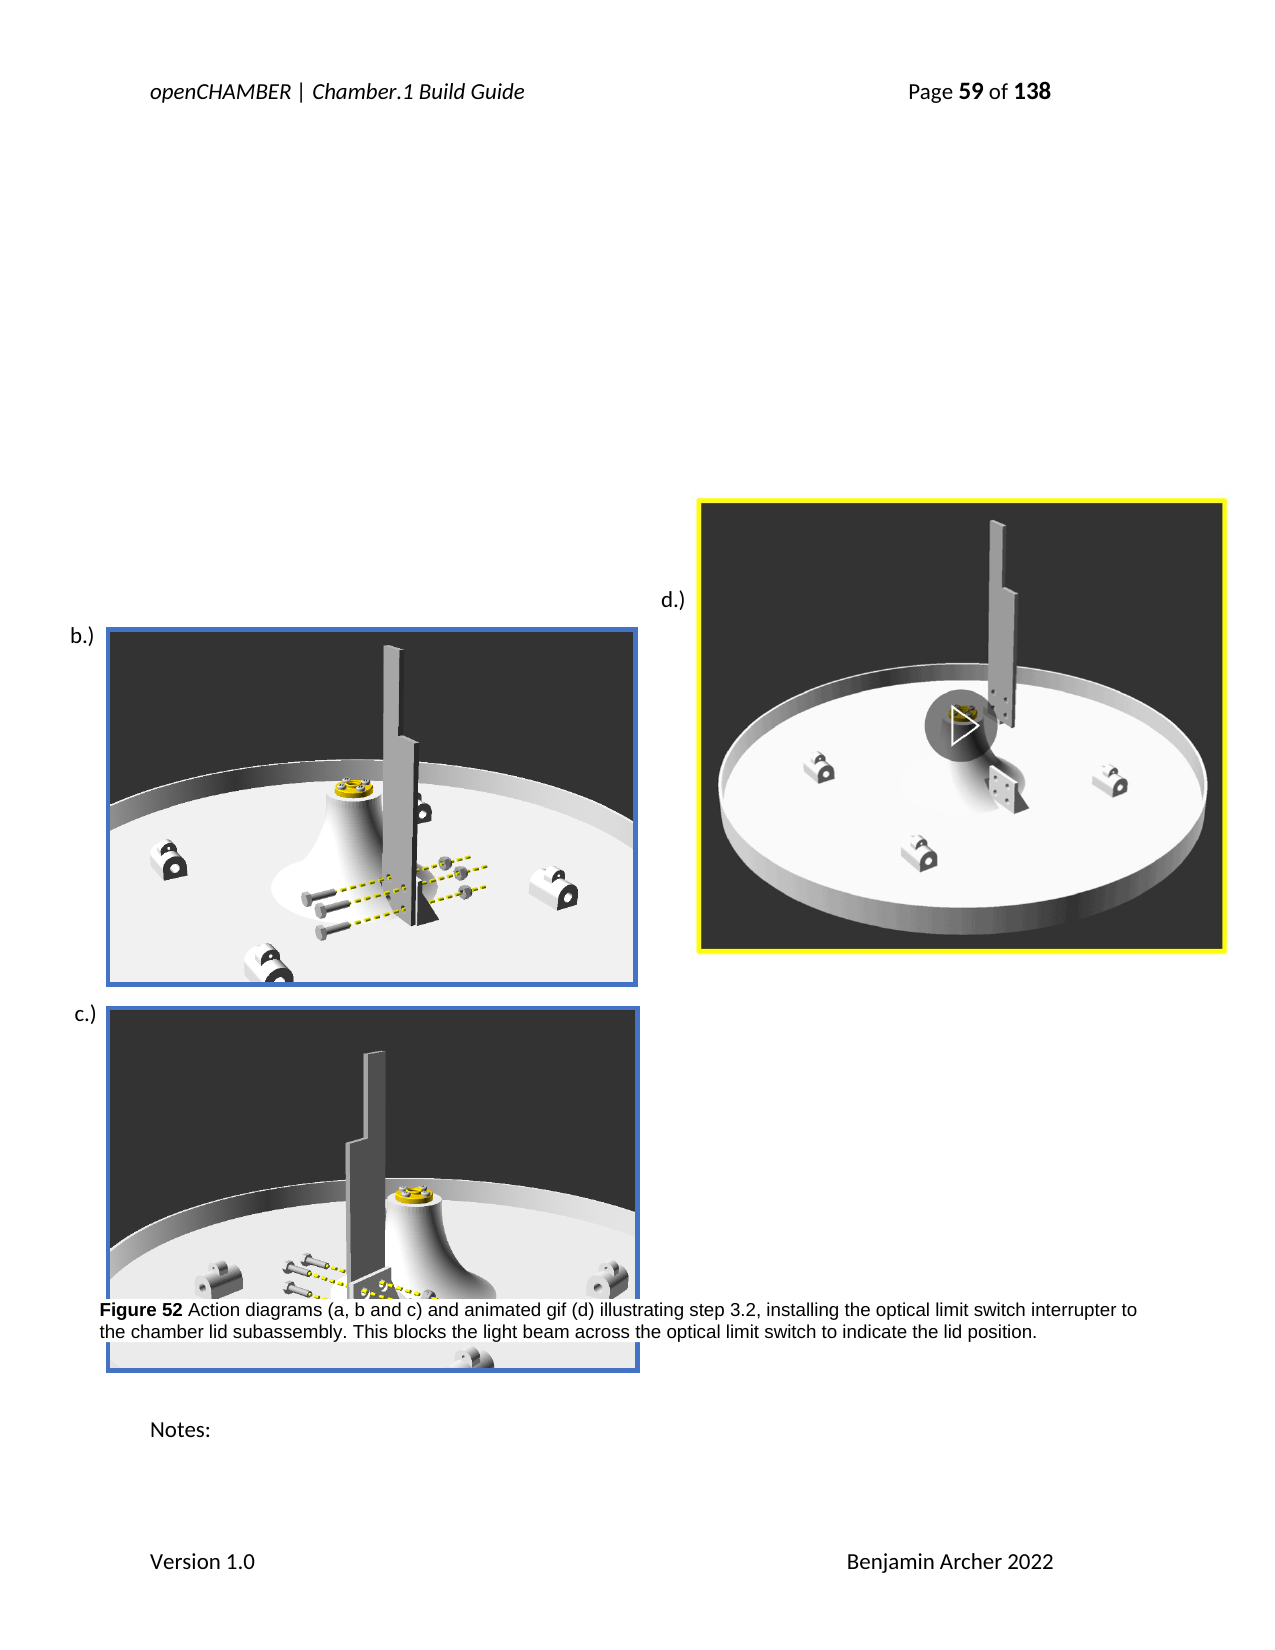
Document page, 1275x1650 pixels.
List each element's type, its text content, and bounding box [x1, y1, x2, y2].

text Notes: [150, 1416, 1125, 1444]
picture [110, 1010, 635, 1299]
picture [692, 491, 1233, 961]
picture [110, 632, 633, 982]
picture [110, 1343, 635, 1368]
